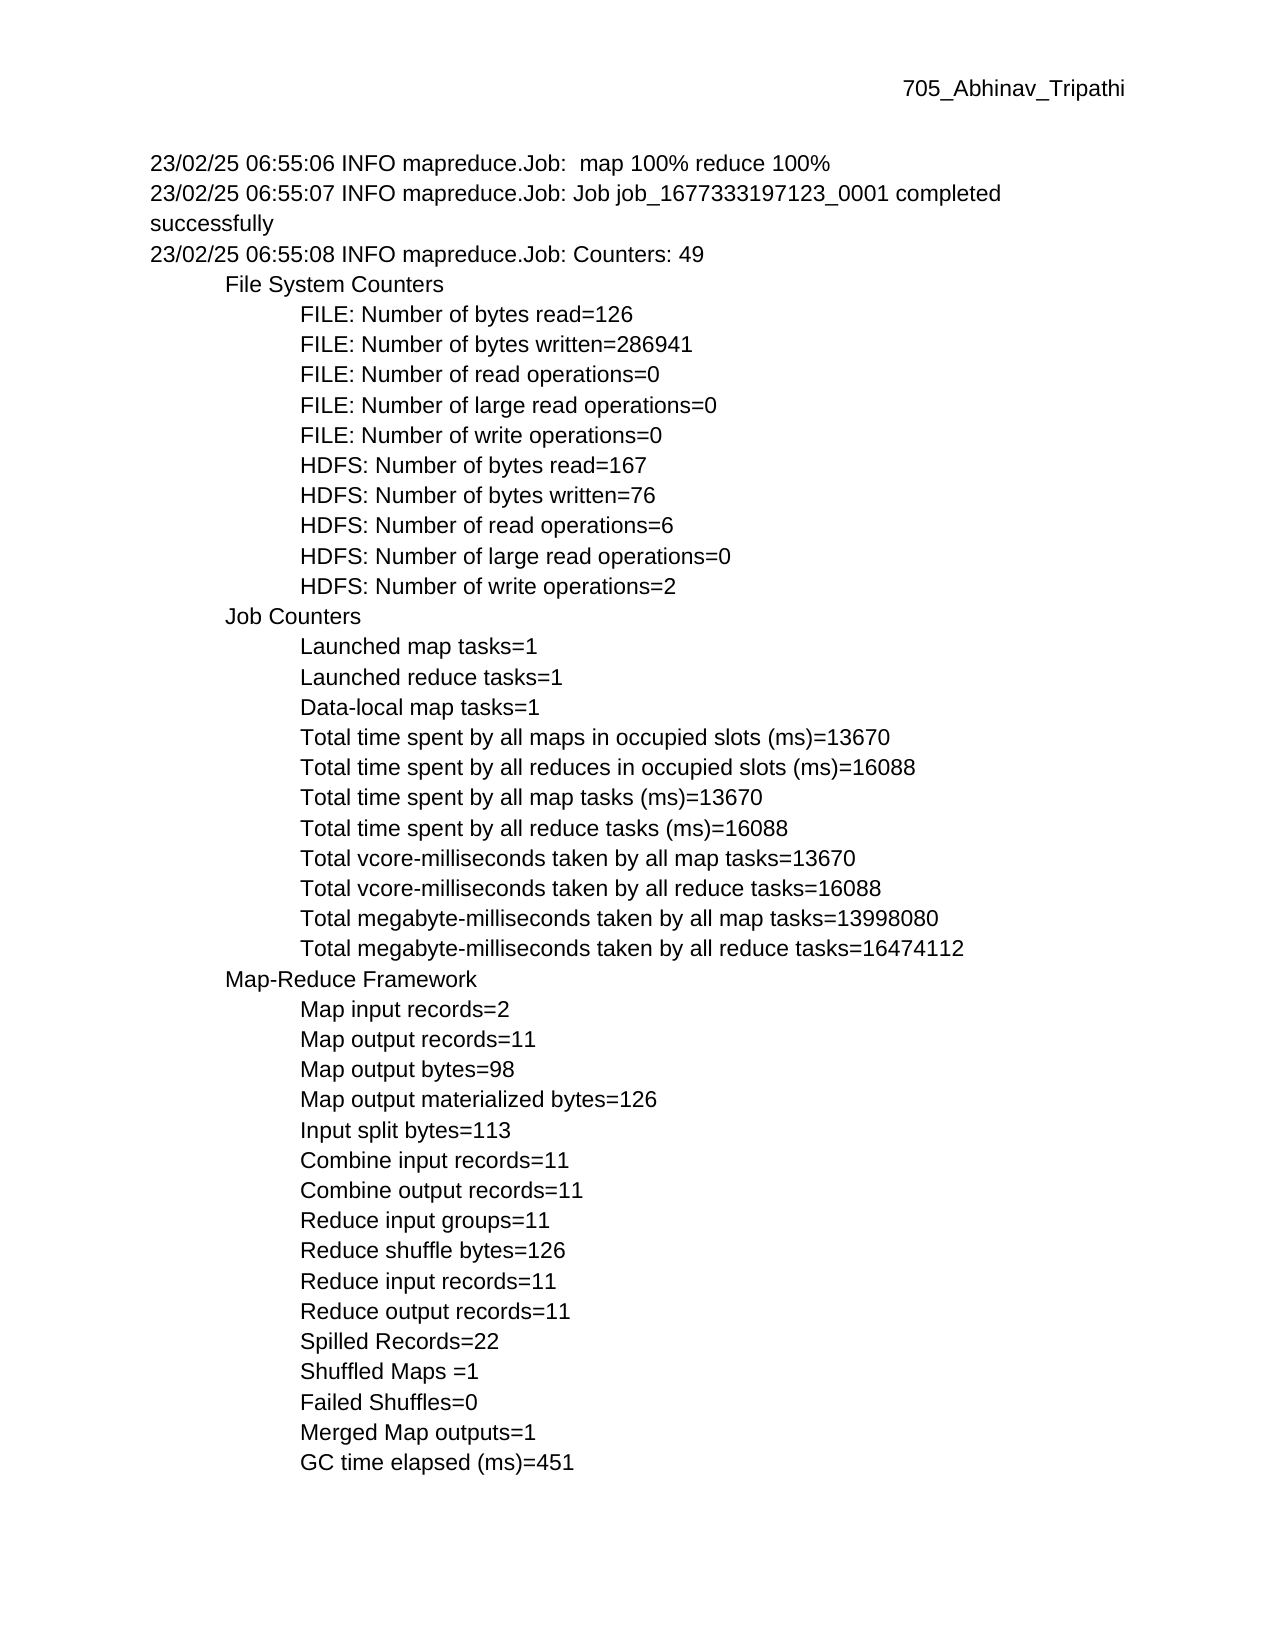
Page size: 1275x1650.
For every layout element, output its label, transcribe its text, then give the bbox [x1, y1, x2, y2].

text Shuffled Maps =1 [150, 1358, 1125, 1385]
text Launched map tasks=1 [150, 633, 1125, 660]
text FILE: Number of read operations=0 [150, 361, 1125, 388]
text Map output bytes=98 [150, 1056, 1125, 1083]
text Merged Map outputs=1 [150, 1419, 1125, 1445]
text Reduce input records=11 [150, 1268, 1125, 1294]
text Spilled Records=22 [150, 1328, 1125, 1354]
text FILE: Number of bytes written=286941 [150, 331, 1125, 358]
text Input split bytes=113 [150, 1117, 1125, 1143]
text FILE: Number of bytes read=126 [150, 301, 1125, 327]
text Reduce output records=11 [150, 1298, 1125, 1324]
text 23/02/25 06:55:06 INFO mapreduce.Job: map 100% reduce 100% [150, 150, 1125, 176]
text Total vcore-milliseconds taken by all reduce tasks=16088 [150, 875, 1125, 901]
text Map output materialized bytes=126 [150, 1086, 1125, 1113]
text 23/02/25 06:55:07 INFO mapreduce.Job: Job job_1677333197123_0001 completed successfully [150, 180, 1125, 237]
text Map output records=11 [150, 1026, 1125, 1052]
text FILE: Number of large read operations=0 [150, 392, 1125, 418]
text HDFS: Number of read operations=6 [150, 512, 1125, 539]
text Reduce input groups=11 [150, 1207, 1125, 1234]
text Reduce shuffle bytes=126 [150, 1237, 1125, 1264]
text 23/02/25 06:55:08 INFO mapreduce.Job: Counters: 49 [150, 241, 1125, 267]
text Launched reduce tasks=1 [150, 663, 1125, 690]
text Combine output records=11 [150, 1177, 1125, 1203]
text Job Counters [150, 603, 1125, 629]
text Total megabyte-milliseconds taken by all map tasks=13998080 [150, 905, 1125, 932]
text Total vcore-milliseconds taken by all map tasks=13670 [150, 845, 1125, 871]
text HDFS: Number of bytes read=167 [150, 452, 1125, 478]
text Total time spent by all map tasks (ms)=13670 [150, 784, 1125, 811]
text HDFS: Number of large read operations=0 [150, 543, 1125, 569]
text Failed Shuffles=0 [150, 1388, 1125, 1415]
text GC time elapsed (ms)=451 [150, 1449, 1125, 1475]
text HDFS: Number of bytes written=76 [150, 482, 1125, 509]
text Map input records=2 [150, 996, 1125, 1022]
text File System Counters [150, 271, 1125, 297]
text Map-Reduce Framework [150, 966, 1125, 992]
text HDFS: Number of write operations=2 [150, 573, 1125, 599]
text Total time spent by all reduces in occupied slots (ms)=16088 [150, 754, 1125, 781]
text Total time spent by all maps in occupied slots (ms)=13670 [150, 724, 1125, 750]
text FILE: Number of write operations=0 [150, 422, 1125, 448]
text Combine input records=11 [150, 1147, 1125, 1173]
text Total time spent by all reduce tasks (ms)=16088 [150, 814, 1125, 841]
text Data-local map tasks=1 [150, 694, 1125, 720]
text Total megabyte-milliseconds taken by all reduce tasks=16474112 [150, 935, 1125, 962]
